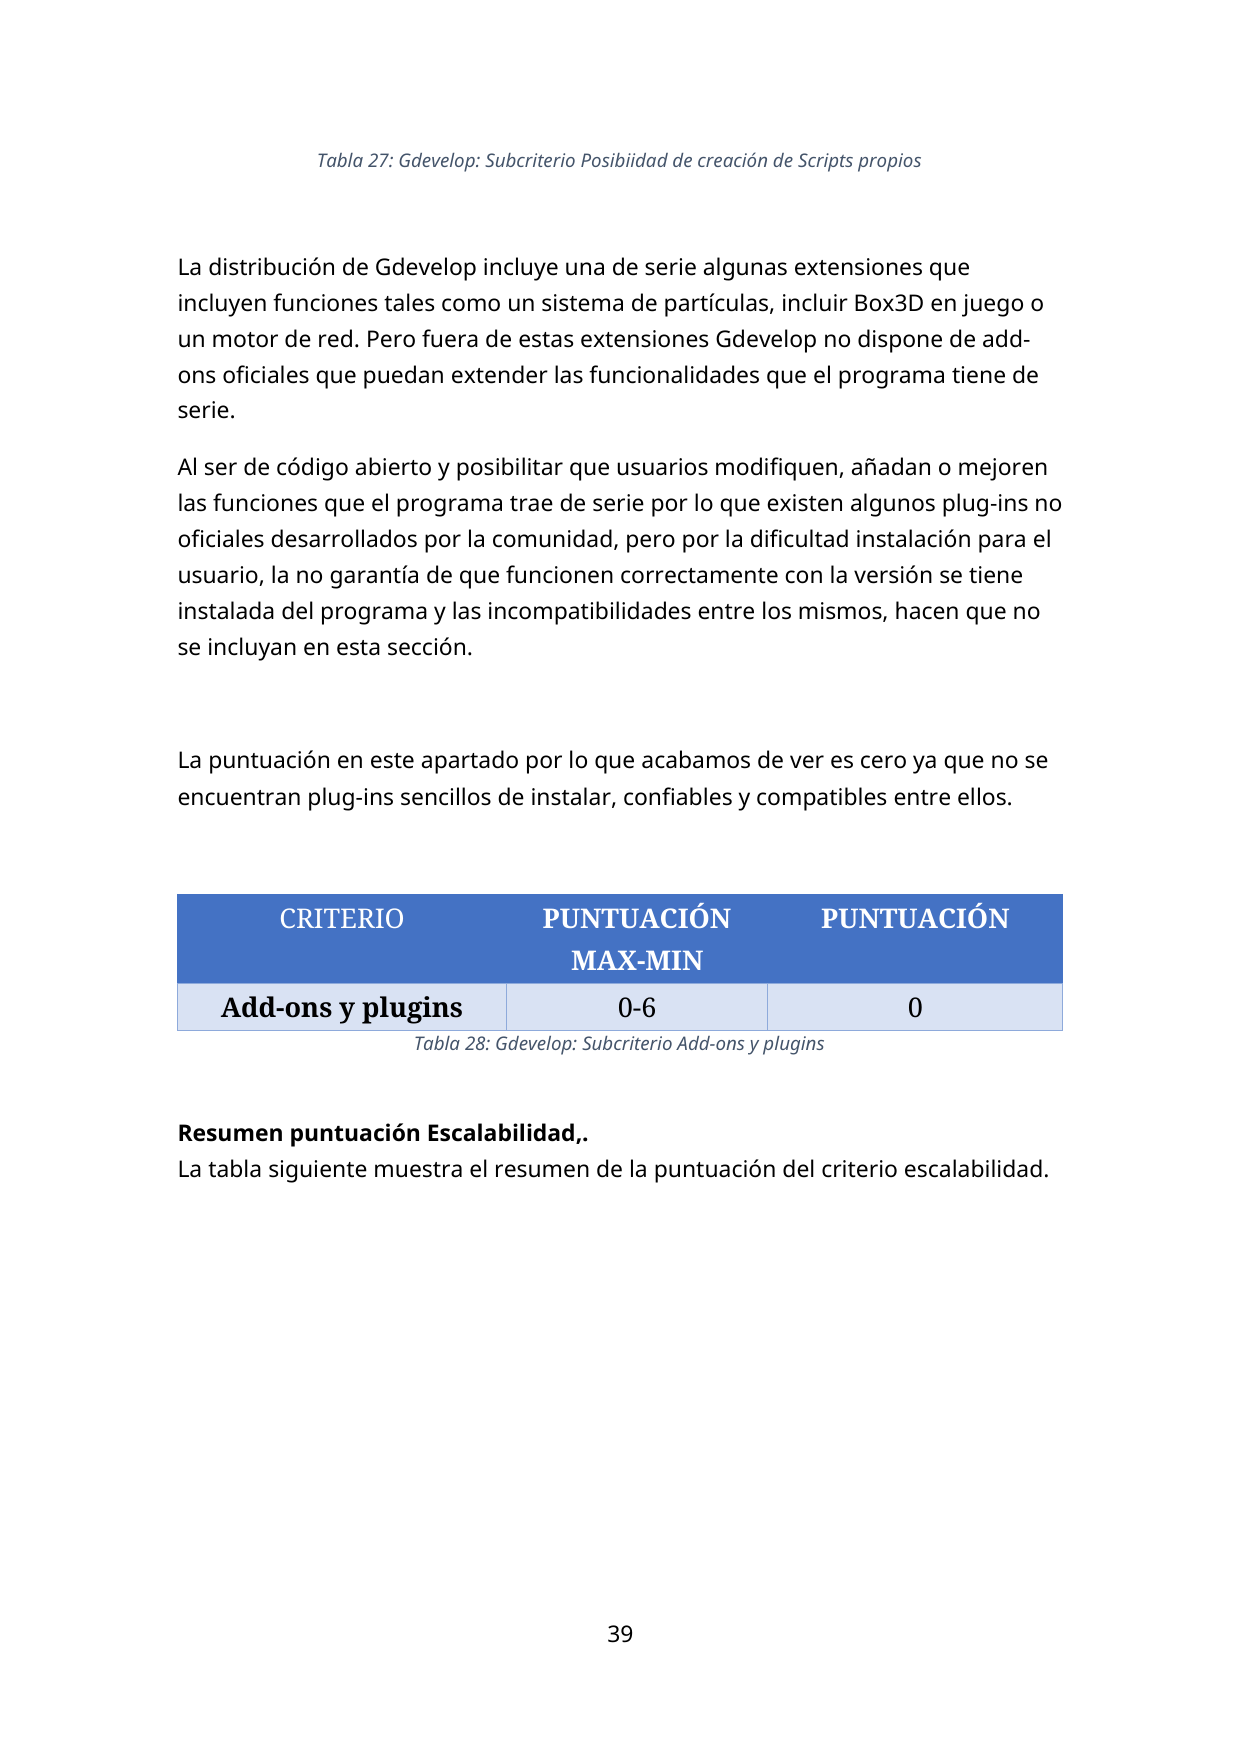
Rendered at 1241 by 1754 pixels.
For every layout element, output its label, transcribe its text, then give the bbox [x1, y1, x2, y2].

subtitle Resumen puntuación Escalabilidad,. [177, 1117, 1063, 1148]
text La tabla siguiente muestra el resumen de la puntuación del criterio escalabilidad. [177, 1153, 1063, 1184]
text Tabla 28: Gdevelop: Subcriterio Add-ons y plugins [177, 1031, 1063, 1056]
text Tabla 27: Gdevelop: Subcriterio Posibiidad de creación de Scripts propios [177, 148, 1063, 173]
table_header PUNTUACIÓN MAX-MIN [507, 895, 767, 983]
table_cell Add-ons y plugins [178, 984, 506, 1030]
table_cell 0-6 [507, 984, 767, 1030]
table_header CRITERIO [178, 895, 506, 983]
text Al ser de código abierto y posibilitar que usuarios modifiquen, añadan o mejoren las funciones que el programa trae de serie por lo que existen algunos plug-ins no oficiales desarrollados por la comunidad, pero por la dificultad instalación para el usuario, la no garantía de que funcionen correctamente con la versión se tiene instalada del programa y las incompatibilidades entre los mismos, hacen que no se incluyan en esta sección. [177, 451, 1063, 662]
table_cell 0 [768, 984, 1062, 1030]
text La distribución de Gdevelop incluye una de serie algunas extensiones que incluyen funciones tales como un sistema de partículas, incluir Box3D en juego o un motor de red. Pero fuera de estas extensiones Gdevelop no dispone de add-ons oficiales que puedan extender las funcionalidades que el programa tiene de serie. [177, 251, 1063, 426]
text La puntuación en este apartado por lo que acabamos de ver es cero ya que no se encuentran plug-ins sencillos de instalar, confiables y compatibles entre ellos. [177, 744, 1063, 812]
table_header PUNTUACIÓN [768, 895, 1062, 983]
